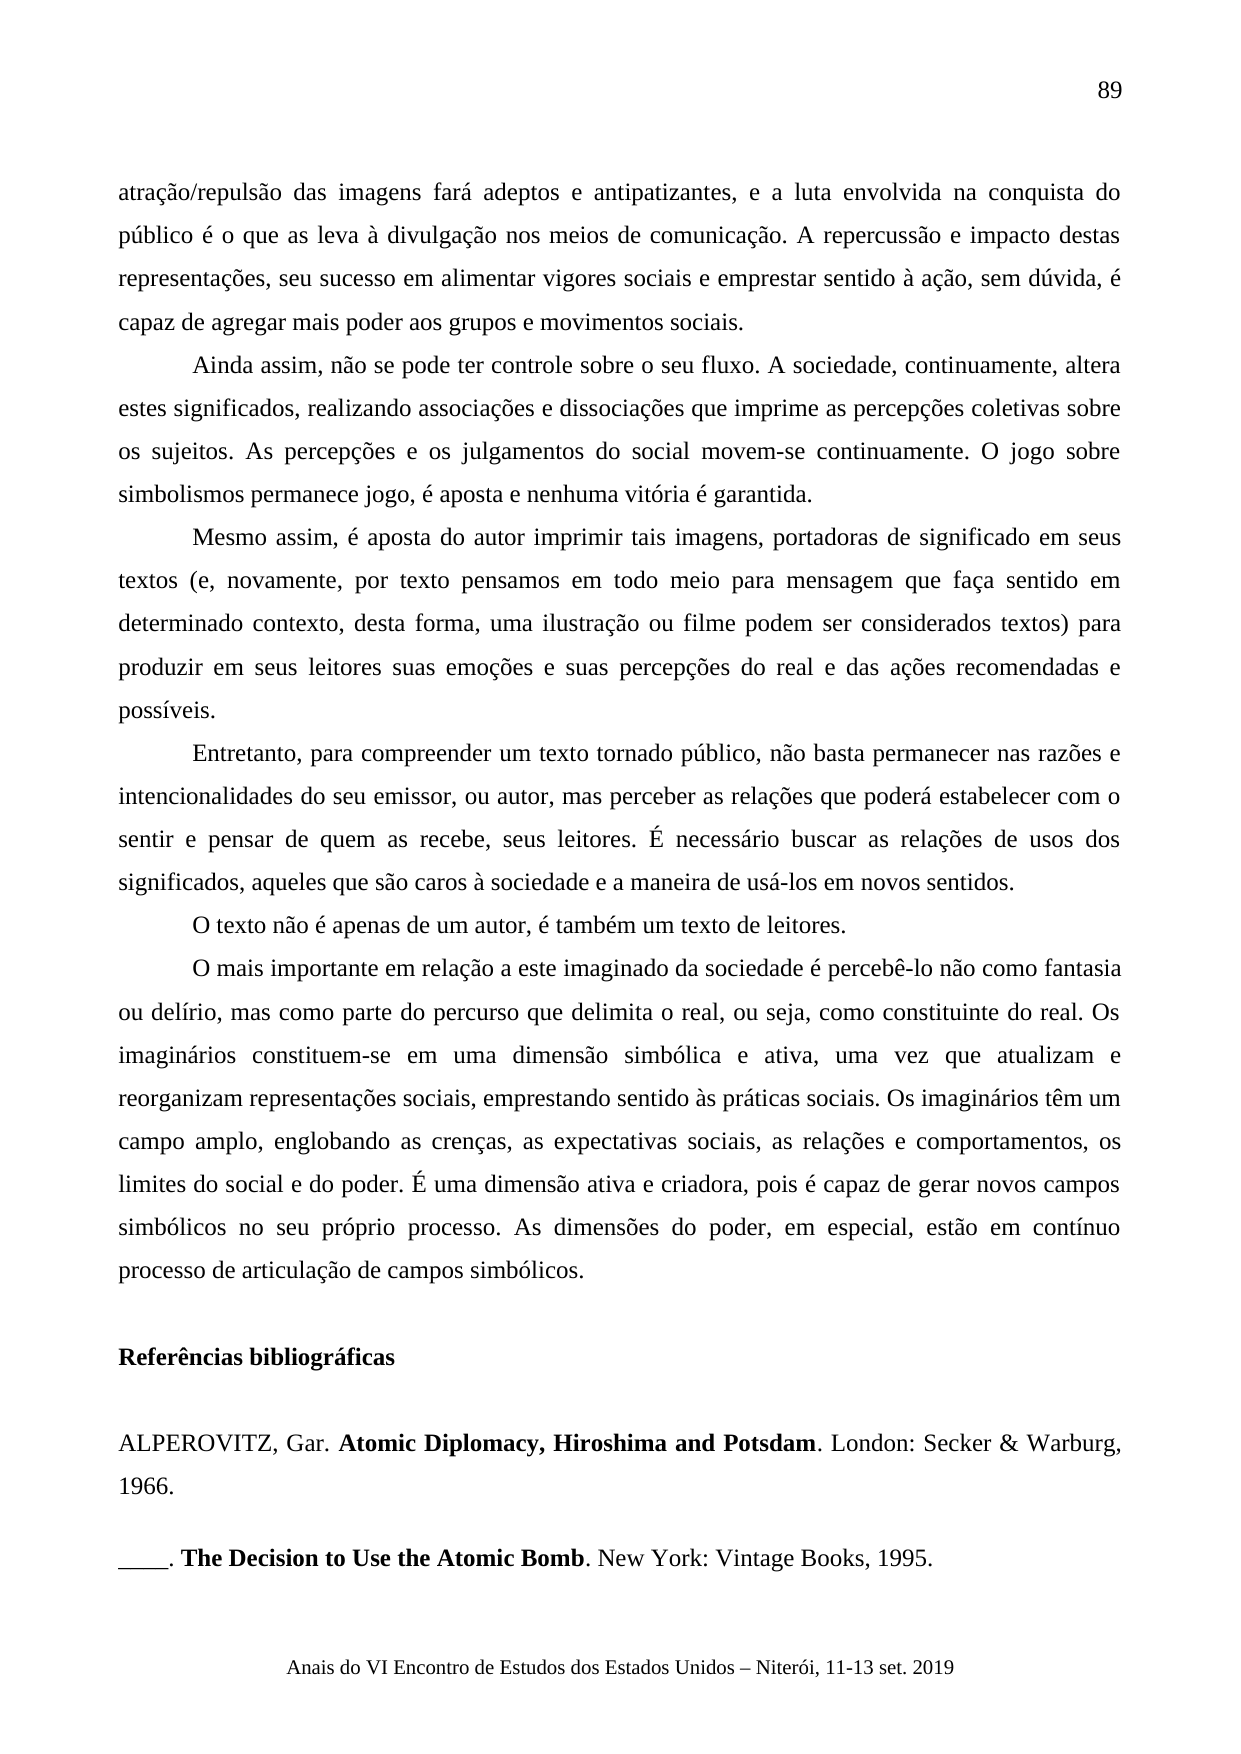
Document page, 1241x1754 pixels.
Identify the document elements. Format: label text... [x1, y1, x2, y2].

text ALPEROVITZ, Gar. Atomic Diplomacy, Hiroshima and Potsdam. London: Secker & Warburg, 1966. [118, 1428, 1122, 1500]
text Entretanto, para compreender um texto tornado público, não basta permanecer nas razões e intencionalidades do seu emissor, ou autor, mas perceber as relações que poderá estabelecer com o sentir e pensar de quem as recebe, seus leitores. É necessário buscar as relações de usos dos significados, aqueles que são caros à sociedade e a maneira de usá-los em novos sentidos. [118, 738, 1122, 896]
text Mesmo assim, é aposta do autor imprimir tais imagens, portadoras de significado em seus textos (e, novamente, por texto pensamos em todo meio para mensagem que faça sentido em determinado contexto, desta forma, uma ilustração ou filme podem ser considerados textos) para produzir em seus leitores suas emoções e suas percepções do real e das ações recomendadas e possíveis. [118, 522, 1122, 723]
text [118, 177, 1122, 335]
text Ainda assim, não se pode ter controle sobre o seu fluxo. A sociedade, continuamente, altera estes significados, realizando associações e dissociações que imprime as percepções coletivas sobre os sujeitos. As percepções e os julgamentos do social movem-se continuamente. O jogo sobre simbolismos permanece jogo, é aposta e nenhuma vitória é garantida. [118, 350, 1122, 508]
text O mais importante em relação a este imaginado da sociedade é percebê-lo não como fantasia ou delírio, mas como parte do percurso que delimita o real, ou seja, como constituinte do real. Os imaginários constituem-se em uma dimensão simbólica e ativa, uma vez que atualizam e reorganizam representações sociais, emprestando sentido às práticas sociais. Os imaginários têm um campo amplo, englobando as crenças, as expectativas sociais, as relações e comportamentos, os limites do social e do poder. É uma dimensão ativa e criadora, pois é capaz de gerar novos campos simbólicos no seu próprio processo. As dimensões do poder, em especial, estão em contínuo processo de articulação de campos simbólicos. [118, 953, 1122, 1284]
text ____. The Decision to Use the Atomic Bomb. New York: Vintage Books, 1995. [118, 1543, 1122, 1572]
text O texto não é apenas de um autor, é também um texto de leitores. [118, 910, 1122, 939]
subtitle Referências bibliográficas [118, 1342, 1122, 1370]
